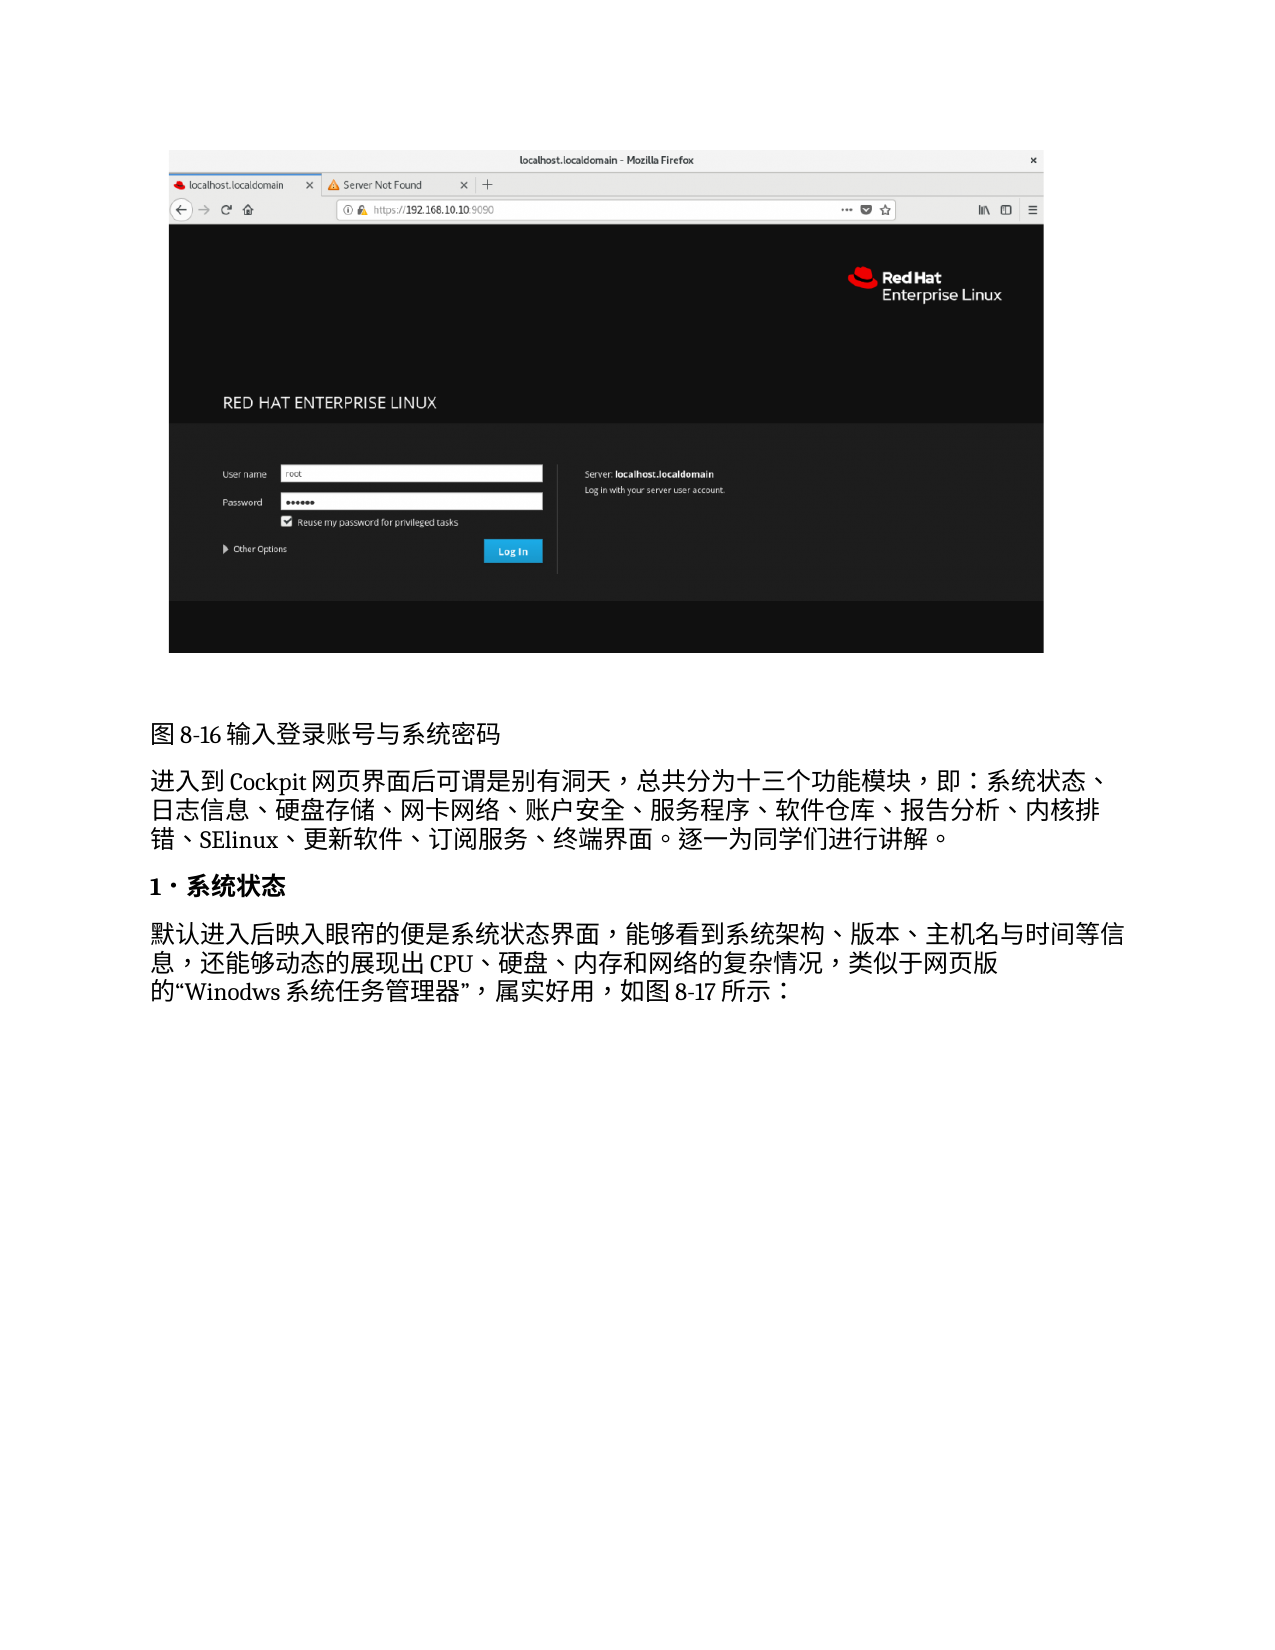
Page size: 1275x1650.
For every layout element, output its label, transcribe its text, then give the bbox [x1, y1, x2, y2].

text 图8-16 输入登录账号与系统密码 [150, 721, 1125, 749]
text 进入到Cockpit网页界面后可谓是别有洞天，总共分为十三个功能模块，即：系统状态、日志信息、硬盘存储、网卡网络、账户安全、服务程序、软件仓库、报告分析、内核排错、SElinux、更新软件、订阅服务、终端界面。逐一为同学们进行讲解。 [150, 768, 1125, 854]
picture [168, 150, 1044, 653]
text 默认进入后映入眼帘的便是系统状态界面，能够看到系统架构、版本、主机名与时间等信息，还能够动态的展现出CPU、硬盘、内存和网络的复杂情况，类似于网页版的“Winodws系统任务管理器”，属实好用，如图8-17所示： [150, 921, 1125, 1007]
text 1．系统状态 [150, 873, 1125, 902]
